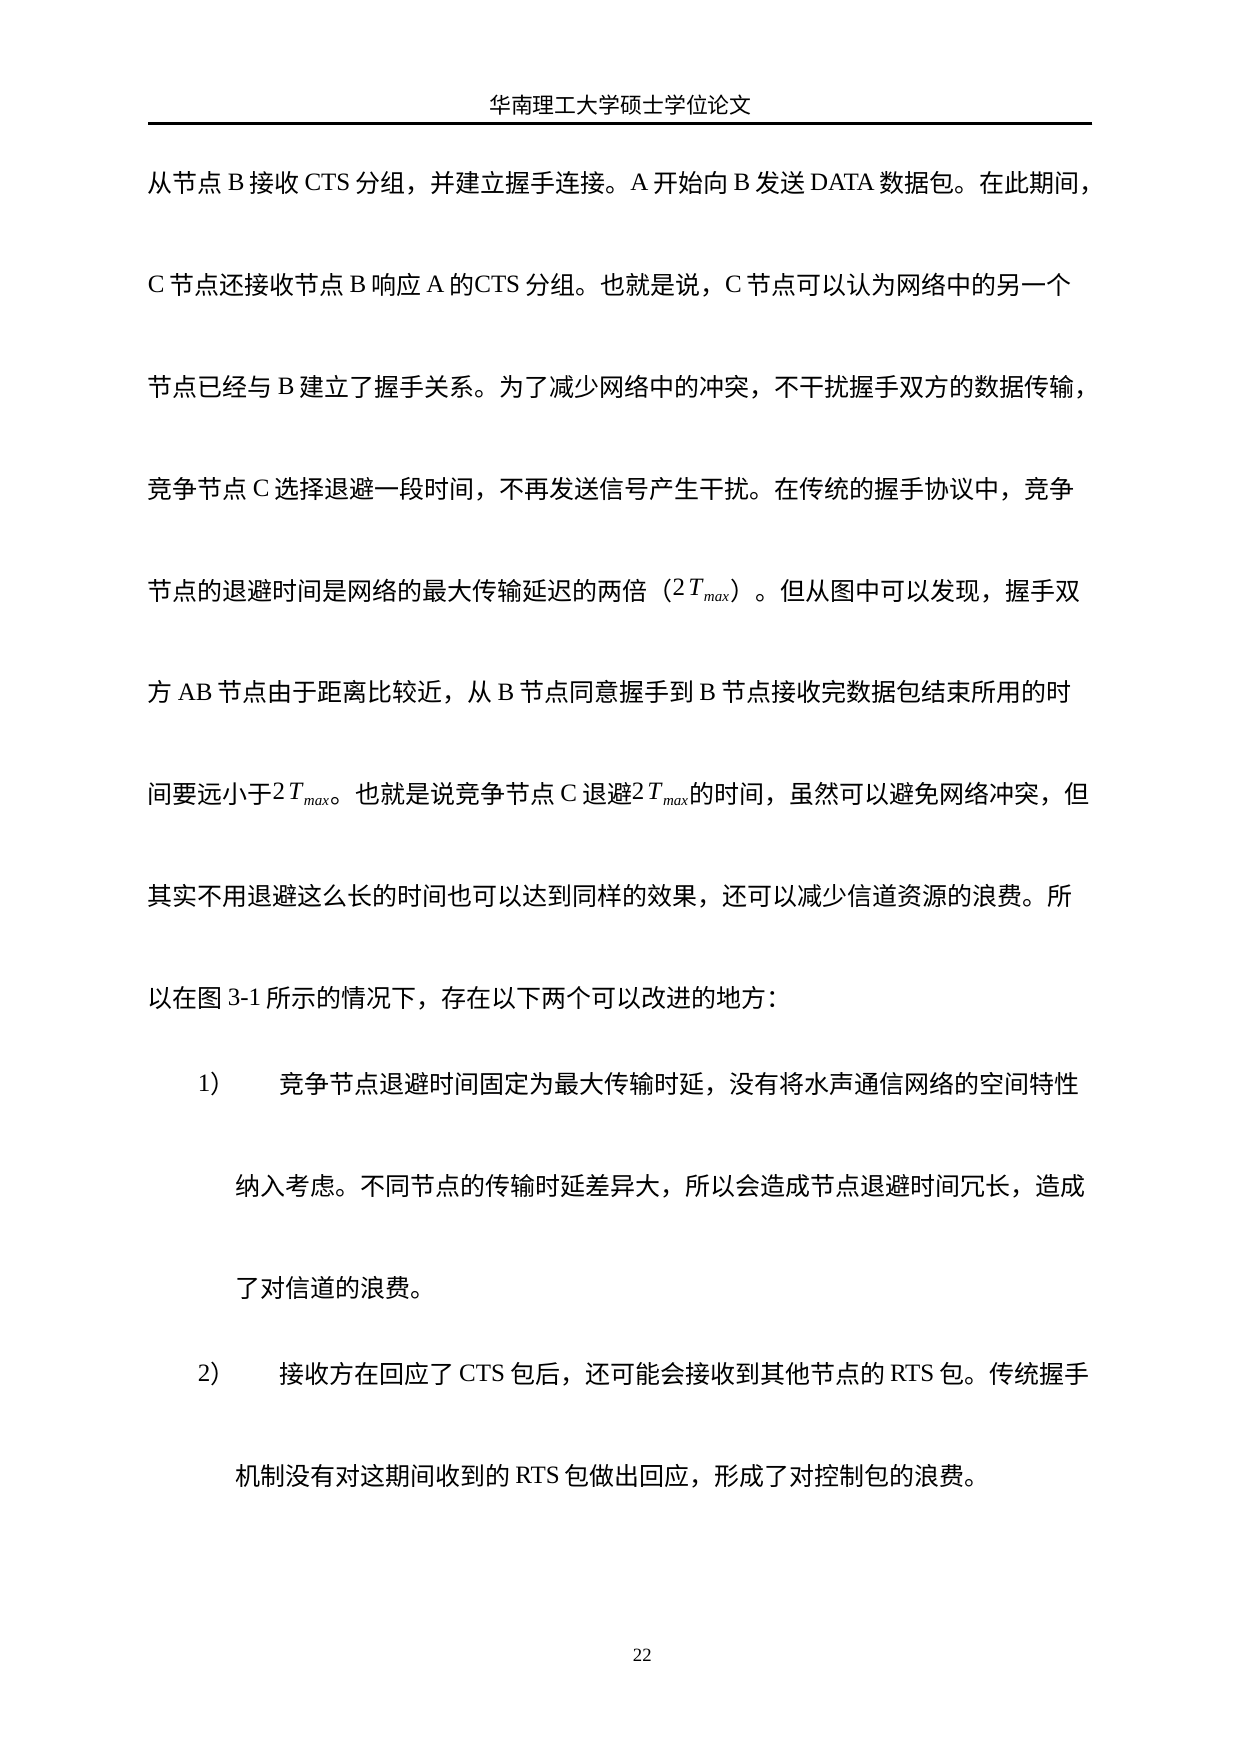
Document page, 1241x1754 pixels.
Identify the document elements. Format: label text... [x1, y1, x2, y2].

list 接收方在回应了CTS包后，还可能会接收到其他节点的RTS包。传统握手机制没有对这期间收到的RTS包做出回应，形成了对控制包的浪费。 [198, 1338, 1092, 1508]
list 竞争节点退避时间固定为最大传输时延，没有将水声通信网络的空间特性纳入考虑。不同节点的传输时延差异大，所以会造成节点退避时间冗长，造成了对信道的浪费。 [198, 1049, 1092, 1320]
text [148, 148, 1092, 1031]
